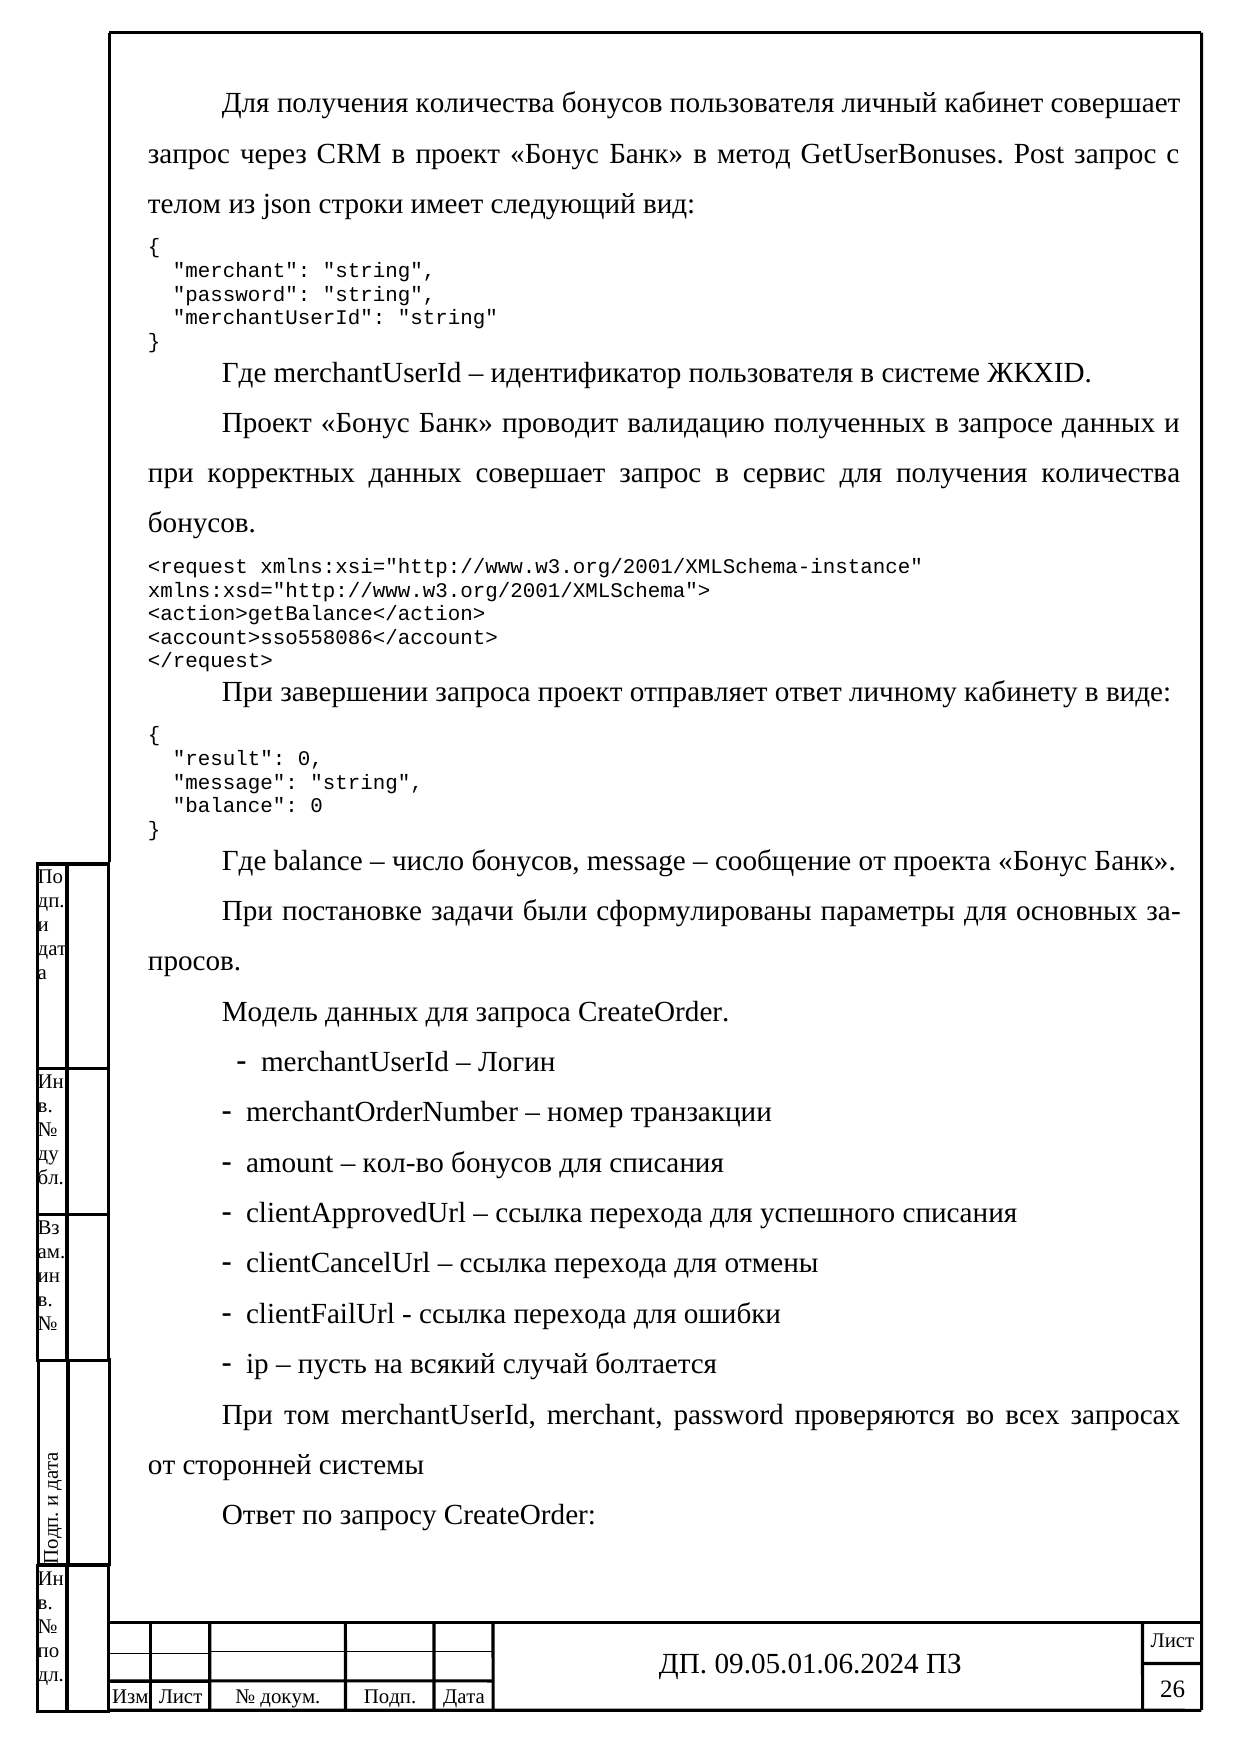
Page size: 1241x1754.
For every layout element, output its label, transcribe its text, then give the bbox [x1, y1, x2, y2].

text { [148, 236, 1181, 260]
text merchantOrderNumber – номер транзакции [148, 1094, 1181, 1128]
text При постановке задачи были сформулированы параметры для основных за-просов. [148, 893, 1181, 977]
text <account>sso558086</account> [148, 627, 1181, 651]
text { [148, 724, 1181, 748]
text Где balance – число бонусов, message – сообщение от проекта «Бонус Банк». [148, 843, 1181, 876]
text "balance": 0 [148, 795, 1181, 819]
text ip – пусть на всякий случай болтается [148, 1346, 1181, 1380]
text amount – кол-во бонусов для списания [148, 1145, 1181, 1178]
text "merchant": "string", [148, 260, 1181, 284]
text "message": "string", [148, 772, 1181, 795]
text При завершении запроса проект отправляет ответ личному кабинету в виде: [148, 674, 1181, 708]
text } [148, 331, 1181, 355]
text "password": "string", [148, 284, 1181, 307]
text merchantUserId – Логин [163, 1044, 1181, 1078]
text clientFailUrl - ссылка перехода для ошибки [148, 1296, 1181, 1330]
text При том merchantUserId, merchant, password проверяются во всех запросах от сторонней системы [148, 1397, 1181, 1481]
text clientApprovedUrl – ссылка перехода для успешного списания [148, 1195, 1181, 1229]
text "merchantUserId": "string" [148, 307, 1181, 331]
text <action>getBalance</action> [148, 603, 1181, 627]
text } [148, 819, 1181, 843]
text clientCancelUrl – ссылка перехода для отмены [148, 1246, 1181, 1279]
text </request> [148, 651, 1181, 674]
text <request xmlns:xsi="http://www.w3.org/2001/XMLSchema-instance" xmlns:xsd="http://www.w3.org/2001/XMLSchema"> [148, 556, 1181, 603]
text Модель данных для запроса CreateOrder. [148, 994, 1181, 1027]
text Проект «Бонус Банк» проводит валидацию полученных в запросе данных и при корректных данных совершает запрос в сервис для получения количества бонусов. [148, 405, 1181, 539]
text "result": 0, [148, 748, 1181, 772]
text Ответ по запросу CreateOrder: [148, 1497, 1181, 1531]
text Где merchantUserId – идентификатор пользователя в системе ЖКХID. [148, 355, 1181, 388]
text Для получения количества бонусов пользователя личный кабинет совершает запрос через CRM в проект «Бонус Банк» в метод GetUserBonuses. Post запрос с телом из json строки имеет следующий вид: [148, 86, 1181, 220]
